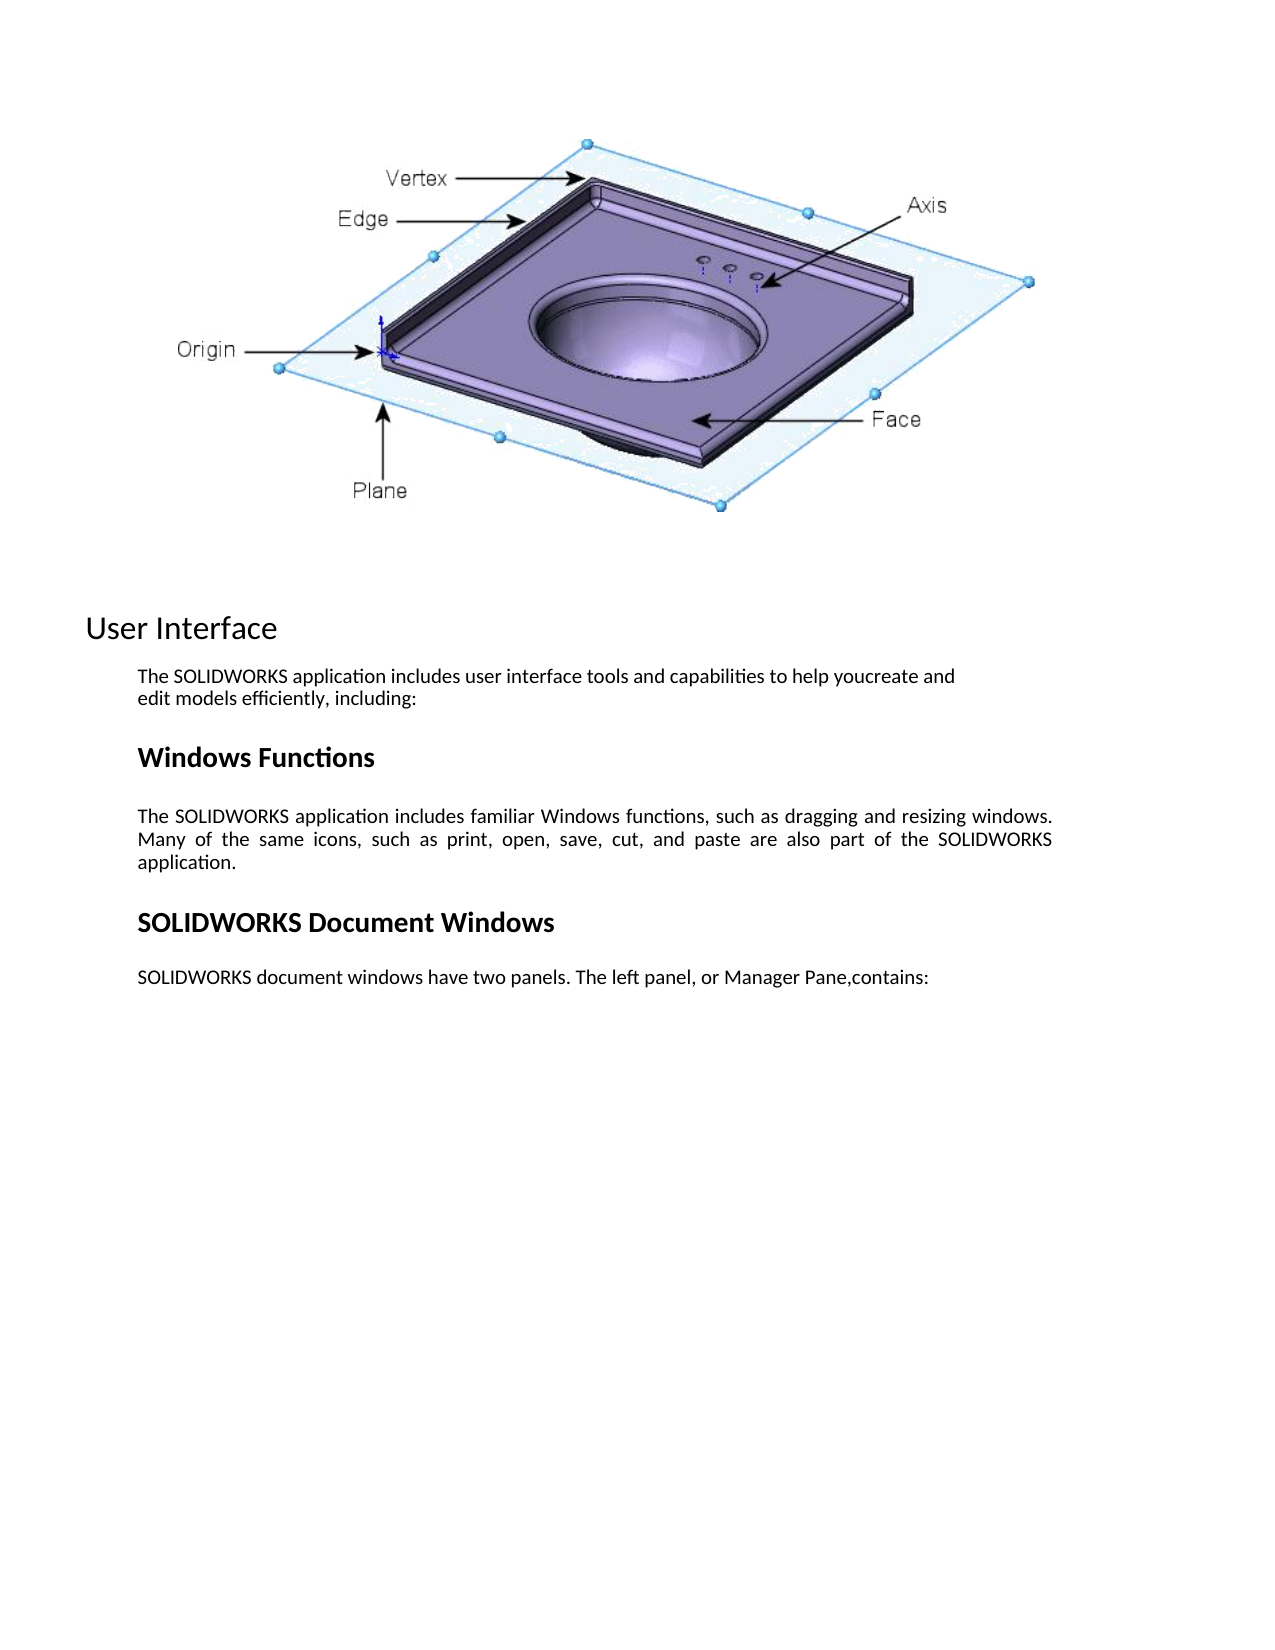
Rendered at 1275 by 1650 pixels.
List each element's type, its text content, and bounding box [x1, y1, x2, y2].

text The SOLIDWORKS application includes familiar Windows functions, such as dragging and resizing windows. Many of the same icons, such as print, open, save, cut, and paste are also part of the SOLIDWORKS application. [137, 804, 1054, 874]
text The SOLIDWORKS application includes user interface tools and capabilities to help youcreate and edit models efficiently, including: [137, 665, 987, 711]
picture [178, 139, 1035, 512]
text SOLIDWORKS document windows have two panels. The left panel, or Manager Pane,contains: [137, 964, 1125, 989]
text User Interface [85, 607, 1125, 647]
text SOLIDWORKS Document Windows [137, 904, 1125, 939]
text Windows Functions [137, 739, 1125, 775]
